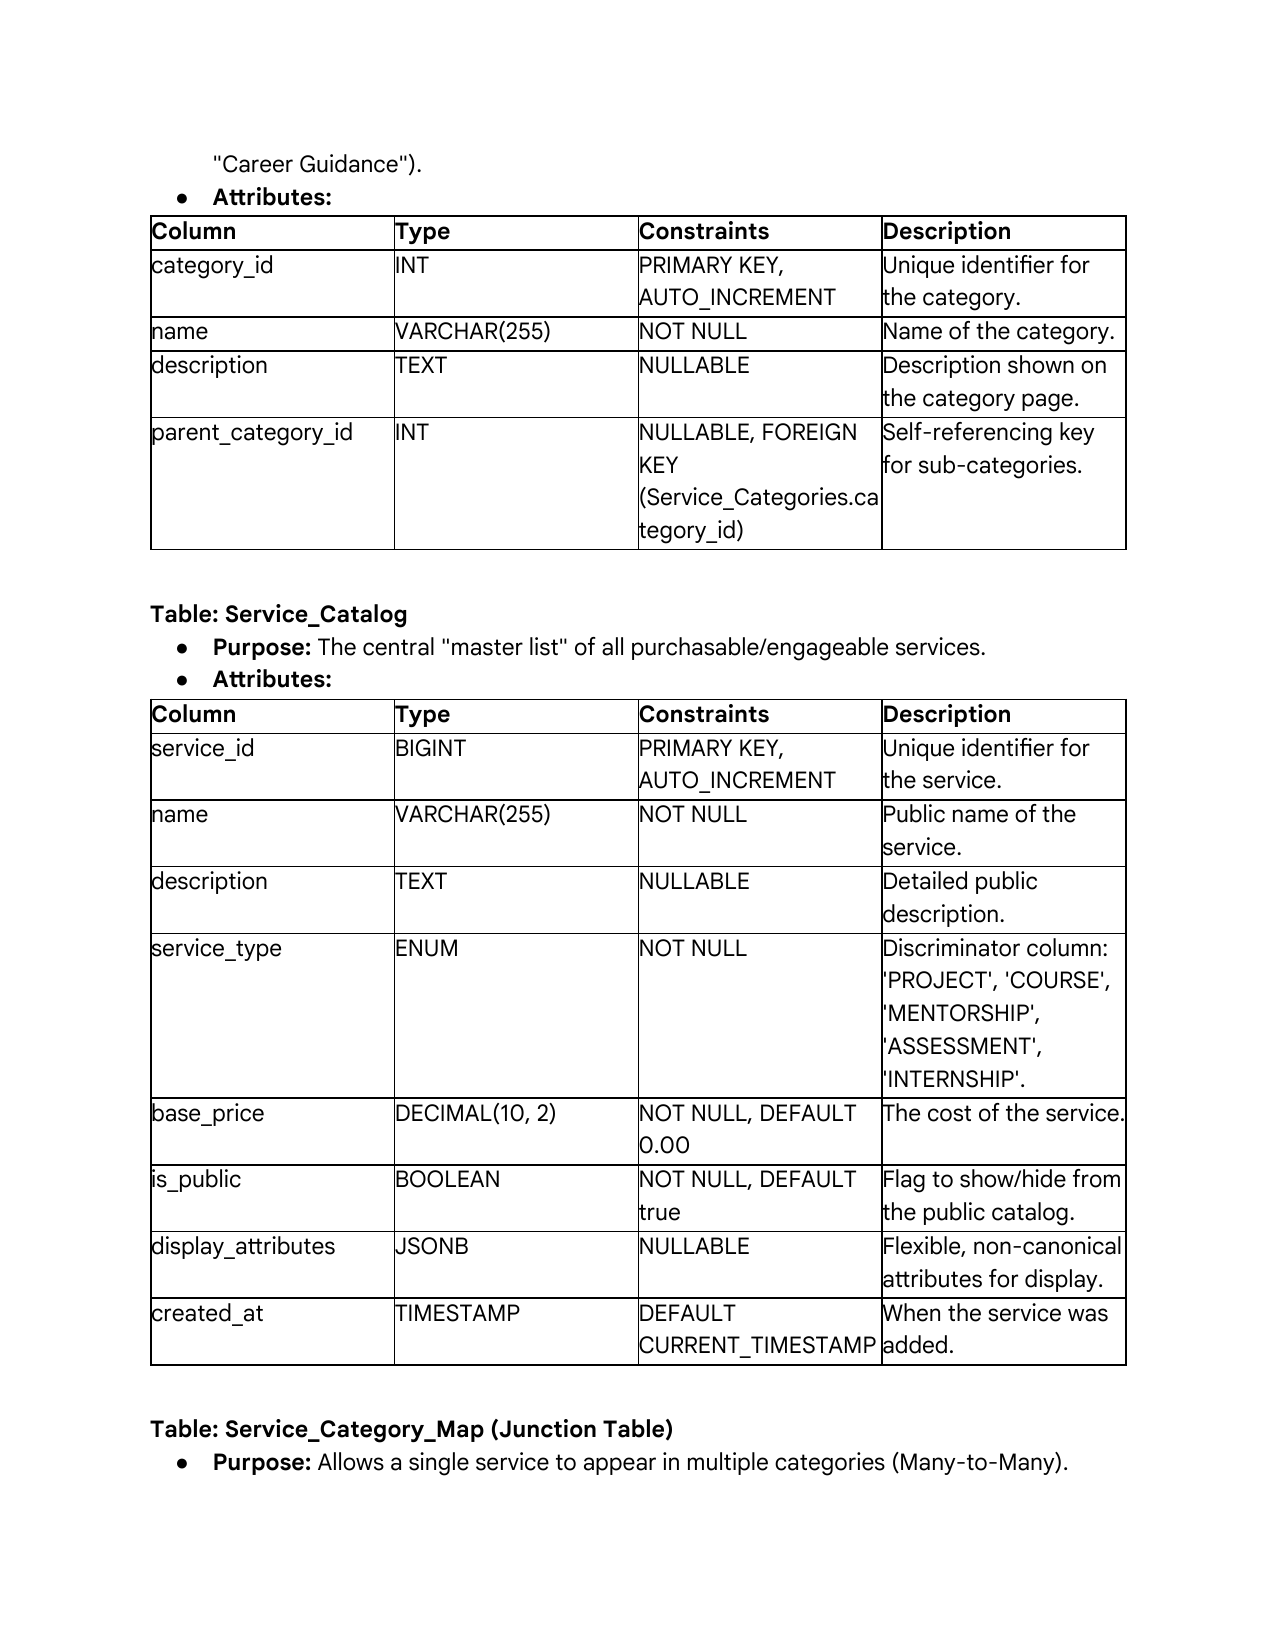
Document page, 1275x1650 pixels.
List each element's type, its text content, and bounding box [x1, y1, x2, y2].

table_header Type [395, 700, 638, 732]
table_cell service_type [152, 934, 394, 1097]
table_cell DEFAULT CURRENT_TIMESTAMP [639, 1299, 881, 1364]
list Attributes: [175, 183, 1125, 211]
table_header Column [152, 700, 394, 732]
table_cell description [152, 352, 394, 417]
table_cell is_public [152, 1166, 394, 1231]
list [175, 150, 1125, 179]
table_cell When the service was added. [883, 1299, 1125, 1364]
table_cell service_id [152, 734, 394, 799]
table_cell NULLABLE, FOREIGN KEY (Service_Categories.category_id) [639, 418, 881, 549]
table_cell Name of the category. [883, 318, 1125, 350]
table_cell Detailed public description. [883, 867, 1125, 932]
table_cell NULLABLE [639, 867, 881, 932]
table_cell Flag to show/hide from the public catalog. [883, 1166, 1125, 1231]
table_cell BIGINT [395, 734, 638, 799]
table_cell INT [395, 251, 638, 316]
table_cell Unique identifier for the category. [883, 251, 1125, 316]
table_cell Public name of the service. [883, 801, 1125, 866]
table_header Constraints [639, 217, 881, 249]
table_cell Description shown on the category page. [883, 352, 1125, 417]
table_header Description [883, 217, 1125, 249]
table_cell PRIMARY KEY, AUTO_INCREMENT [639, 734, 881, 799]
table_cell VARCHAR(255) [395, 318, 638, 350]
table_cell Flexible, non-canonical attributes for display. [883, 1232, 1125, 1297]
table_cell Self-referencing key for sub-categories. [883, 418, 1125, 549]
table_cell TEXT [395, 352, 638, 417]
list Purpose: Allows a single service to appear in multiple categories (Many-to-Many). [175, 1448, 1125, 1477]
table_cell NOT NULL, DEFAULT 0.00 [639, 1099, 881, 1164]
table_cell ENUM [395, 934, 638, 1097]
table_cell NOT NULL [639, 934, 881, 1097]
table_cell Unique identifier for the service. [883, 734, 1125, 799]
table_cell NULLABLE [639, 1232, 881, 1297]
table_cell description [152, 867, 394, 932]
table_header Constraints [639, 700, 881, 732]
table_cell display_attributes [152, 1232, 394, 1297]
table_cell NULLABLE [639, 352, 881, 417]
table_cell NOT NULL [639, 801, 881, 866]
text Table: Service_Category_Map (Junction Table) [150, 1415, 1125, 1444]
table_cell base_price [152, 1099, 394, 1164]
table_cell TEXT [395, 867, 638, 932]
table_cell Discriminator column: 'PROJECT', 'COURSE', 'MENTORSHIP', 'ASSESSMENT', 'INTERNSHIP'. [883, 934, 1125, 1097]
table_header Description [883, 700, 1125, 732]
table_cell NOT NULL, DEFAULT true [639, 1166, 881, 1231]
table_cell BOOLEAN [395, 1166, 638, 1231]
table_cell The cost of the service. [883, 1099, 1125, 1164]
table_cell VARCHAR(255) [395, 801, 638, 866]
table_cell NOT NULL [639, 318, 881, 350]
list Attributes: [175, 666, 1125, 694]
table_cell name [152, 801, 394, 866]
table_header Column [152, 217, 394, 249]
text Table: Service_Catalog [150, 600, 1125, 629]
table_cell name [152, 318, 394, 350]
list Purpose: The central "master list" of all purchasable/engageable services. [175, 633, 1125, 662]
table_cell TIMESTAMP [395, 1299, 638, 1364]
table_cell JSONB [395, 1232, 638, 1297]
table_cell created_at [152, 1299, 394, 1364]
table_cell PRIMARY KEY, AUTO_INCREMENT [639, 251, 881, 316]
table_cell DECIMAL(10, 2) [395, 1099, 638, 1164]
table_cell parent_category_id [152, 418, 394, 549]
table_header Type [395, 217, 638, 249]
table_cell INT [395, 418, 638, 549]
table_cell category_id [152, 251, 394, 316]
